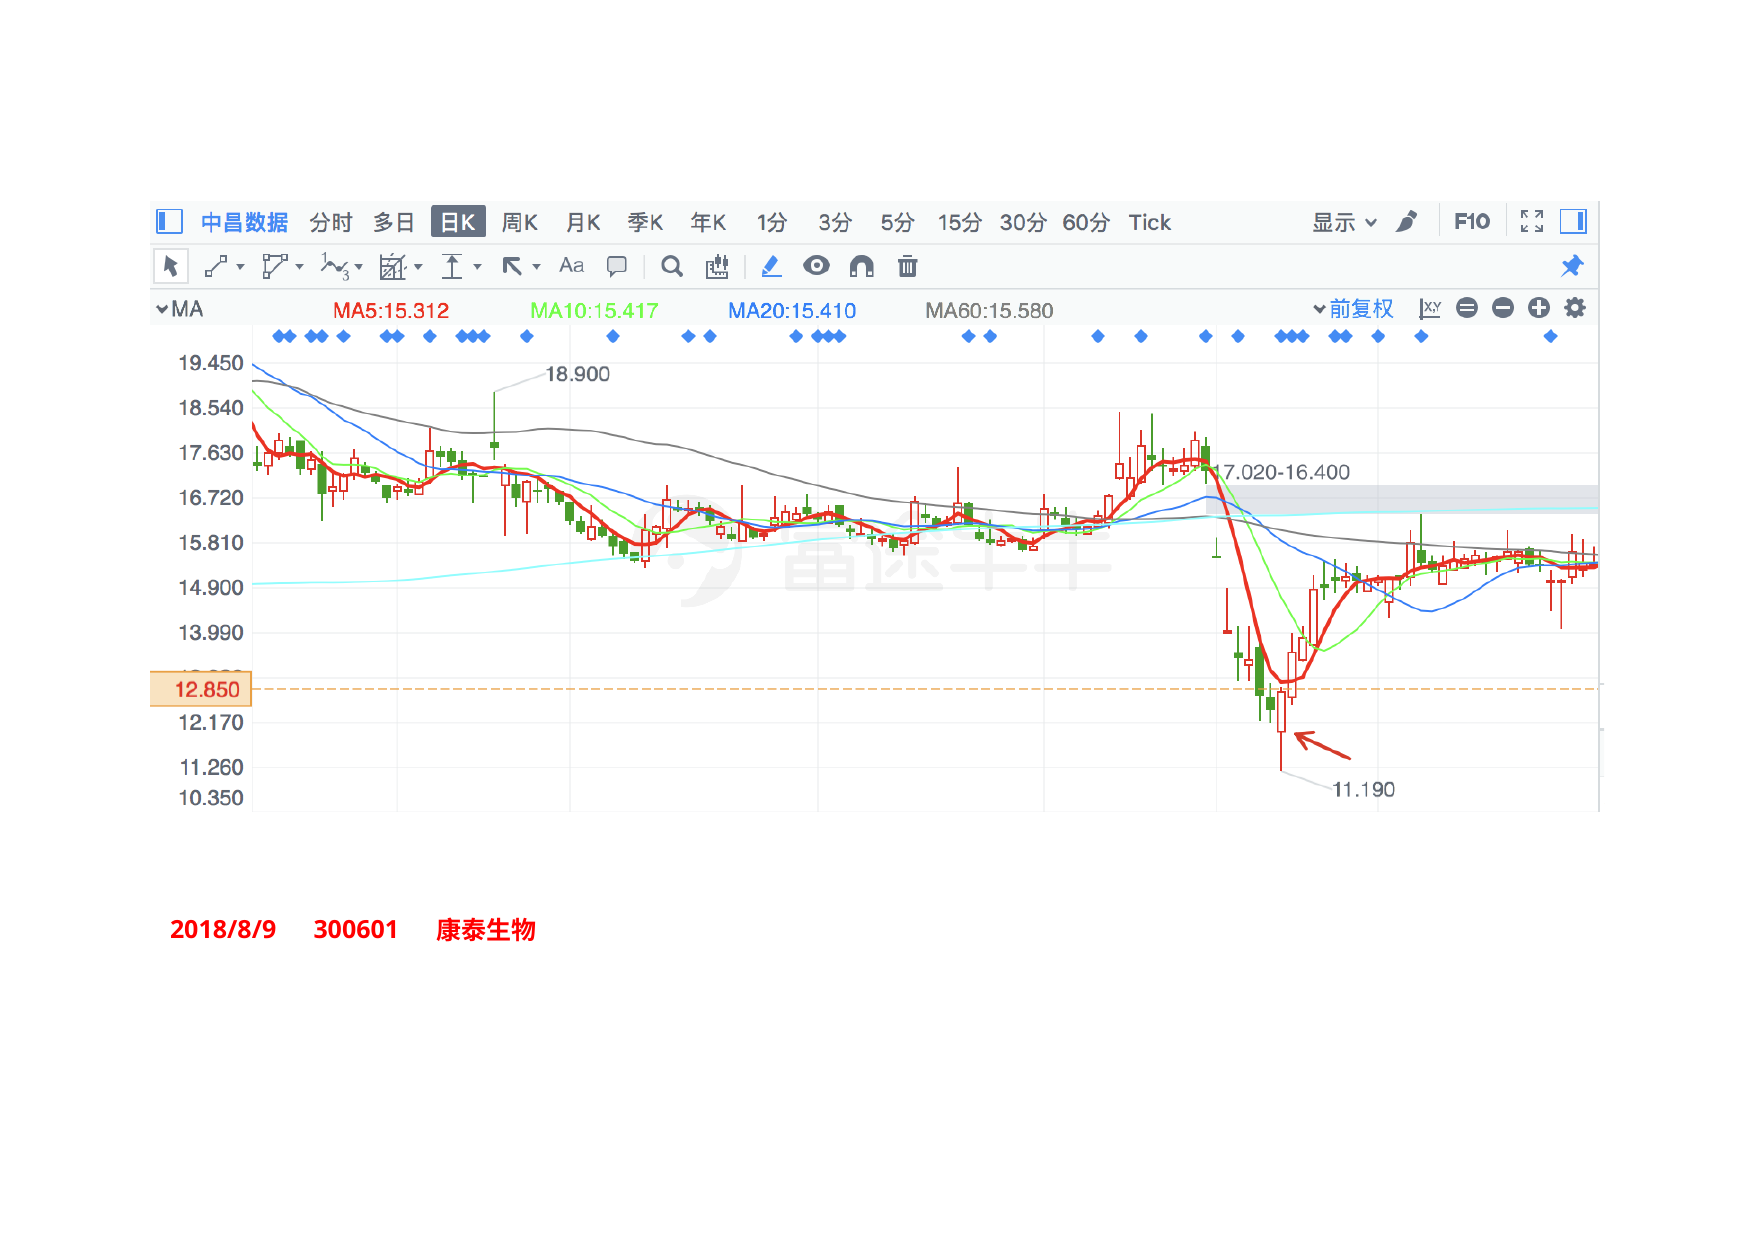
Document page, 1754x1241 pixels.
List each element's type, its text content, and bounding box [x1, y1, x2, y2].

table_header 2018/8/9 [150, 906, 287, 951]
table_header 康泰生物 [425, 906, 560, 951]
picture [150, 201, 1605, 812]
table_header 300601 [288, 906, 425, 951]
